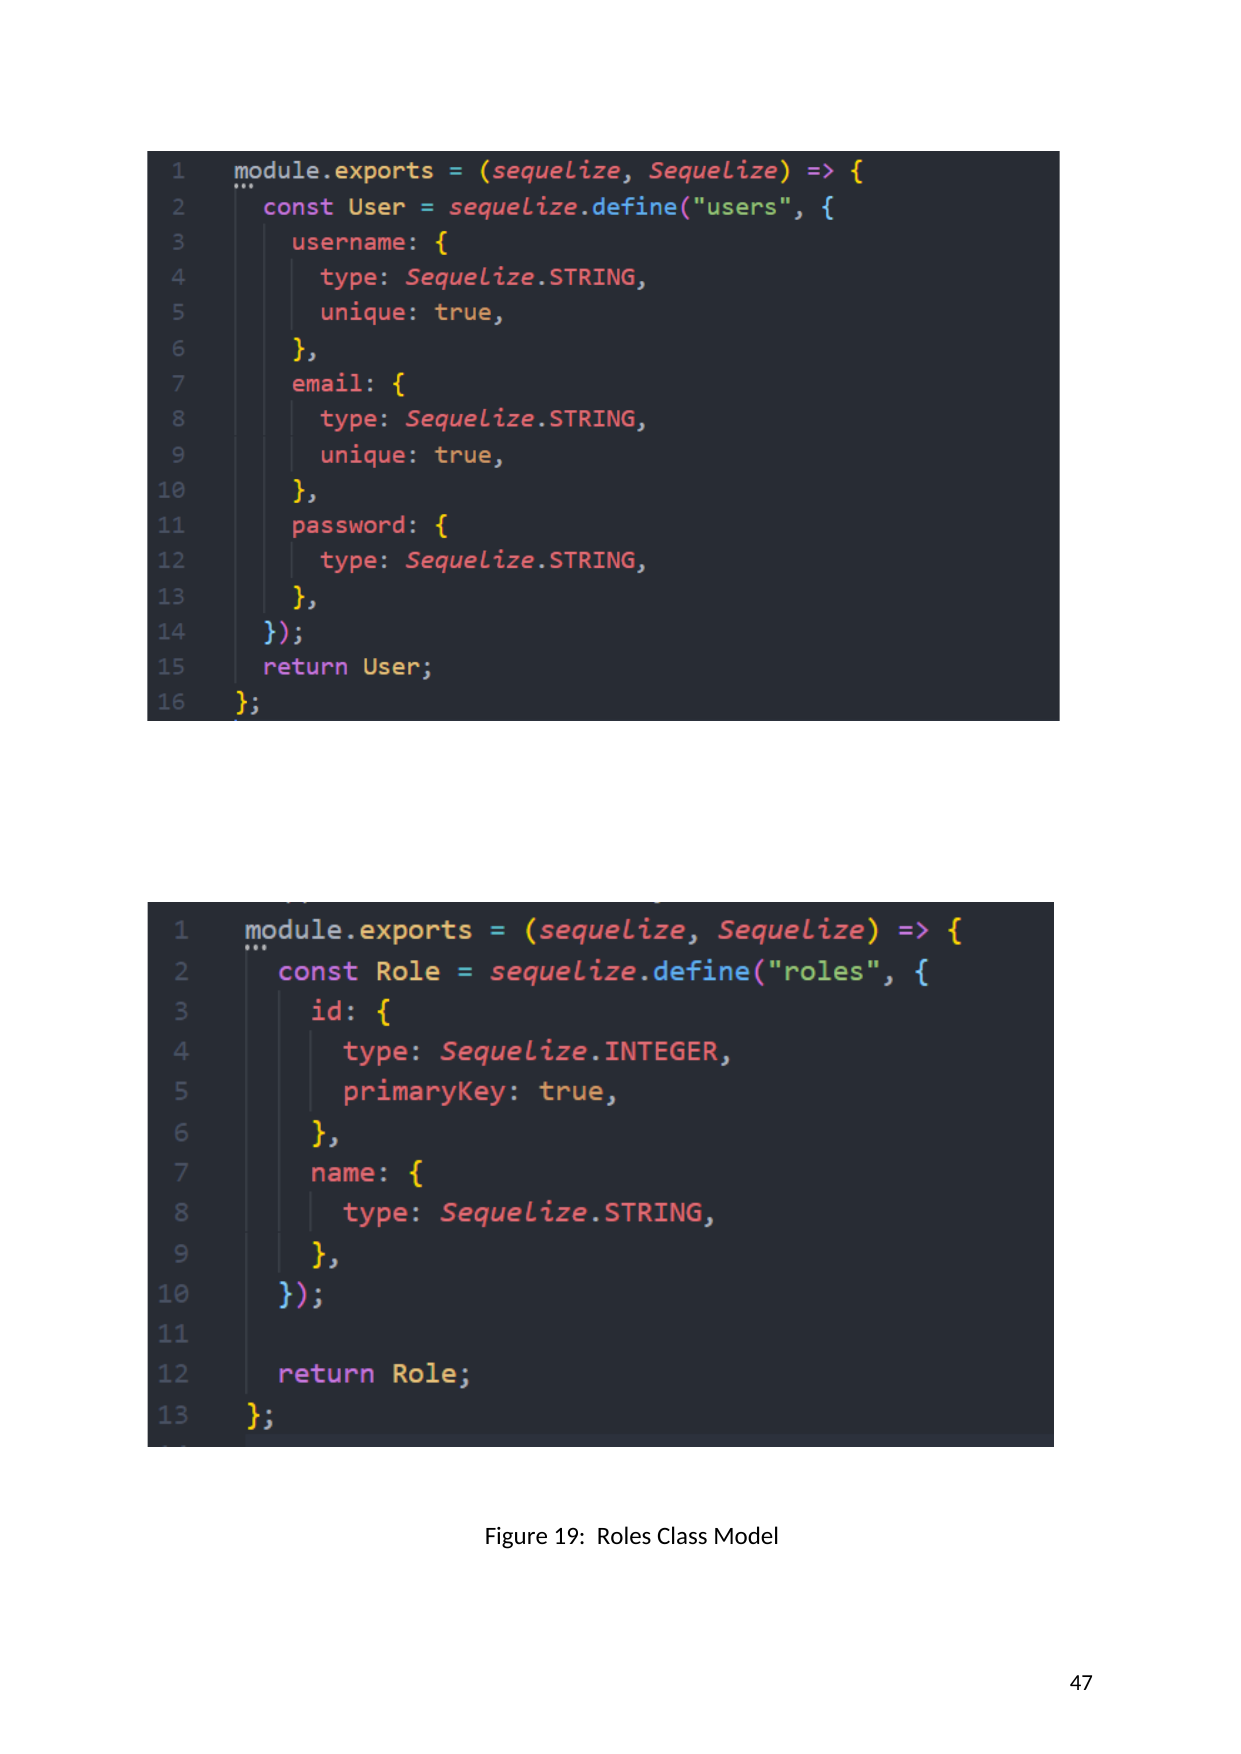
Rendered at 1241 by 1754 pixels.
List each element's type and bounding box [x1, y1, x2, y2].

picture [147, 151, 1060, 721]
picture [147, 902, 1054, 1447]
